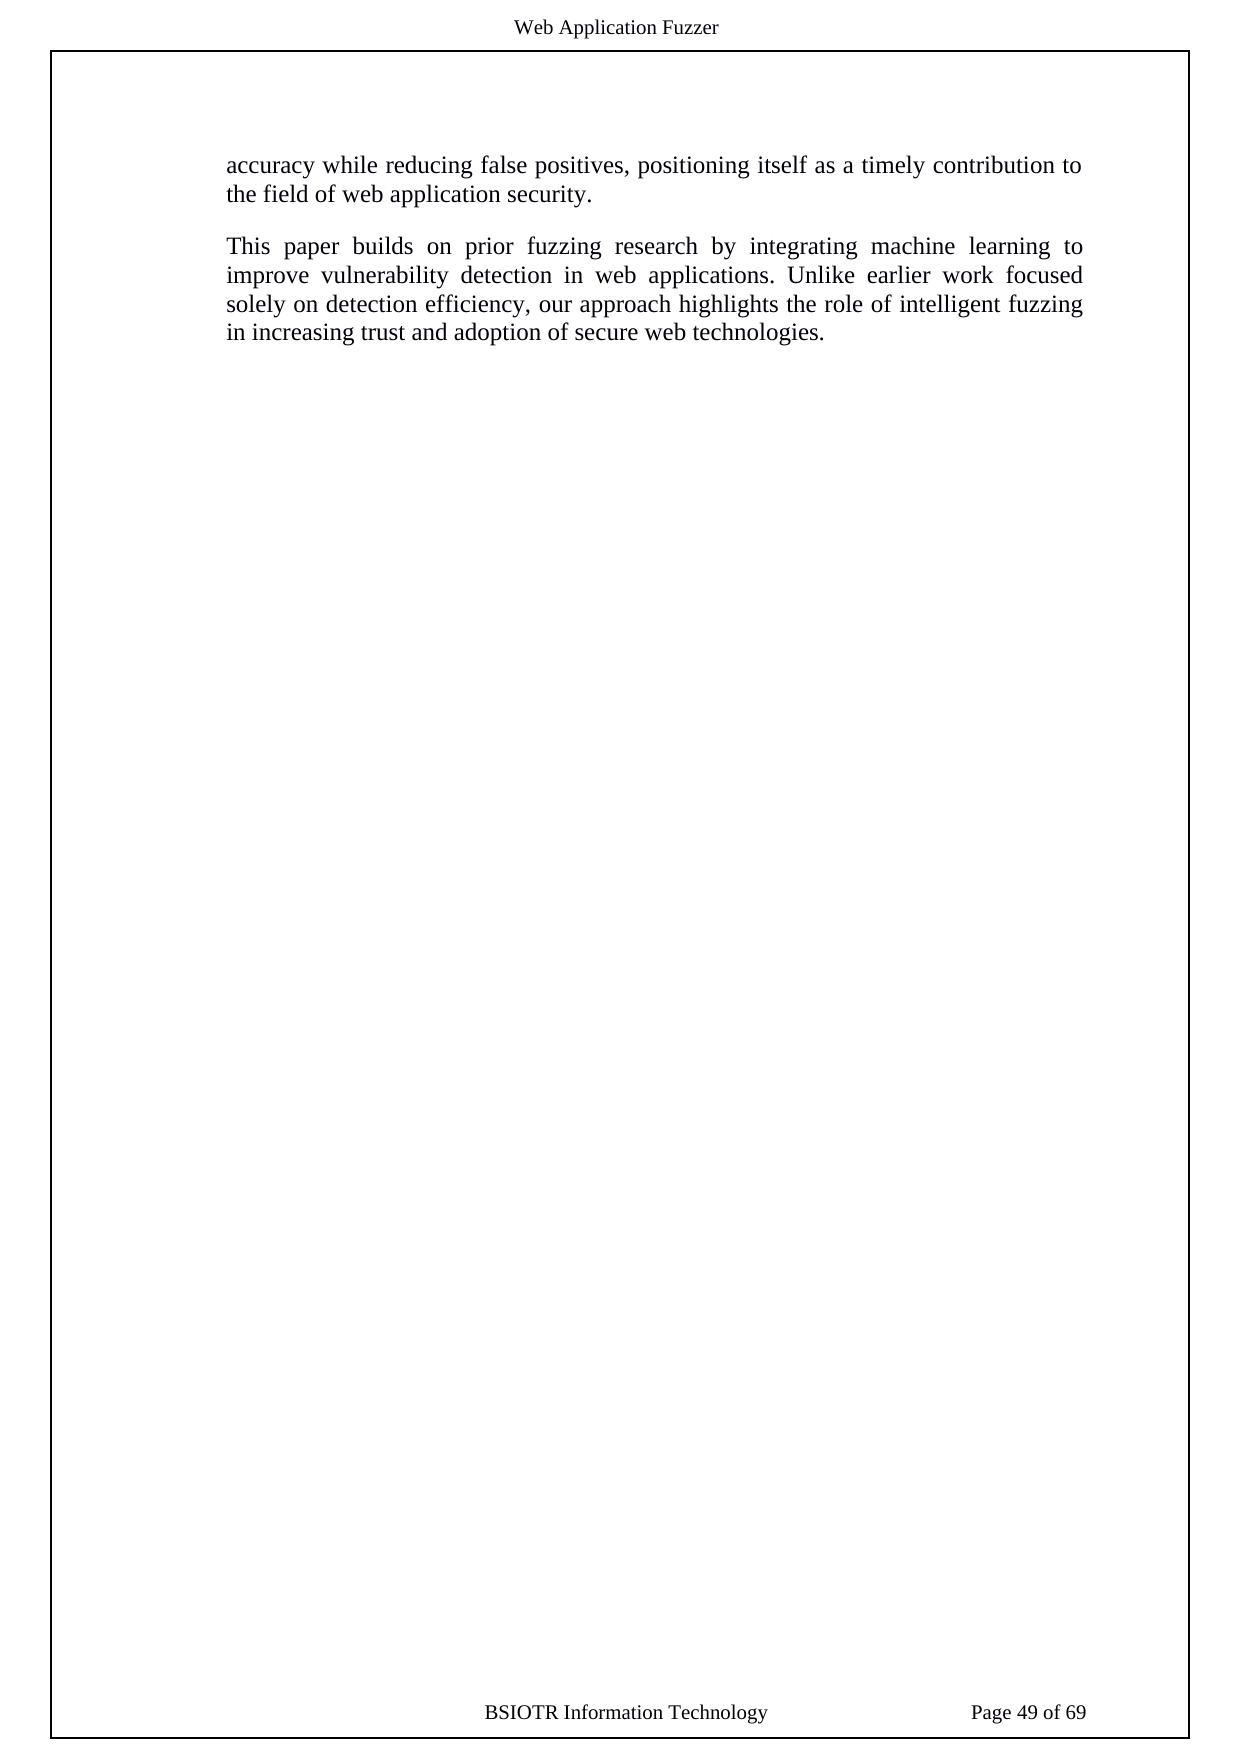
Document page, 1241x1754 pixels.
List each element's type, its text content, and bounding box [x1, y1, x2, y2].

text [226, 150, 1083, 207]
text This paper builds on prior fuzzing research by integrating machine learning to improve vulnerability detection in web applications. Unlike earlier work focused solely on detection efficiency, our approach highlights the role of intelligent fuzzing in increasing trust and adoption of secure web technologies. [226, 231, 1084, 346]
